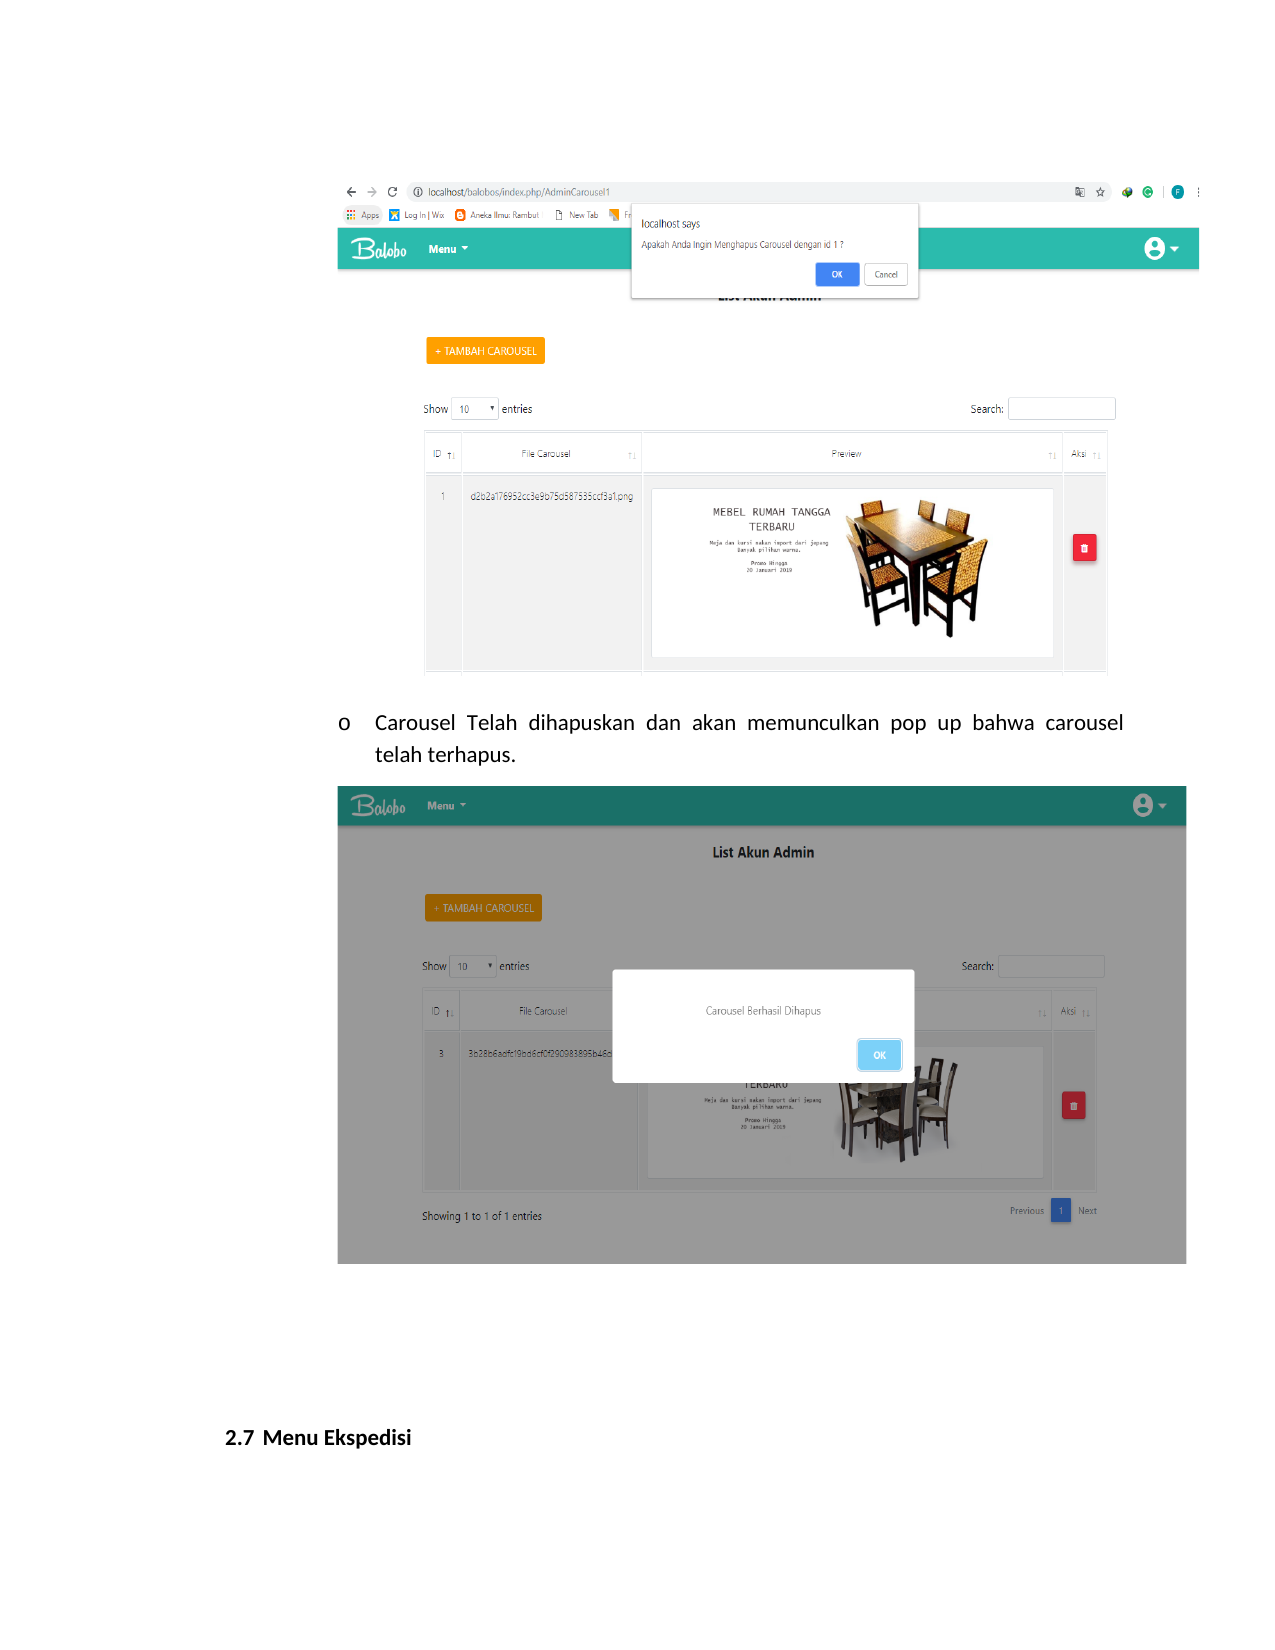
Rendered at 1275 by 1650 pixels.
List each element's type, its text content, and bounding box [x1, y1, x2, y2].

picture [337, 180, 1200, 676]
list Menu Ekspedisi [225, 1423, 1125, 1451]
list Carousel Telah dihapuskan dan akan memunculkan pop up bahwa carousel telah terhapus. [337, 708, 1125, 768]
picture [337, 786, 1187, 1264]
